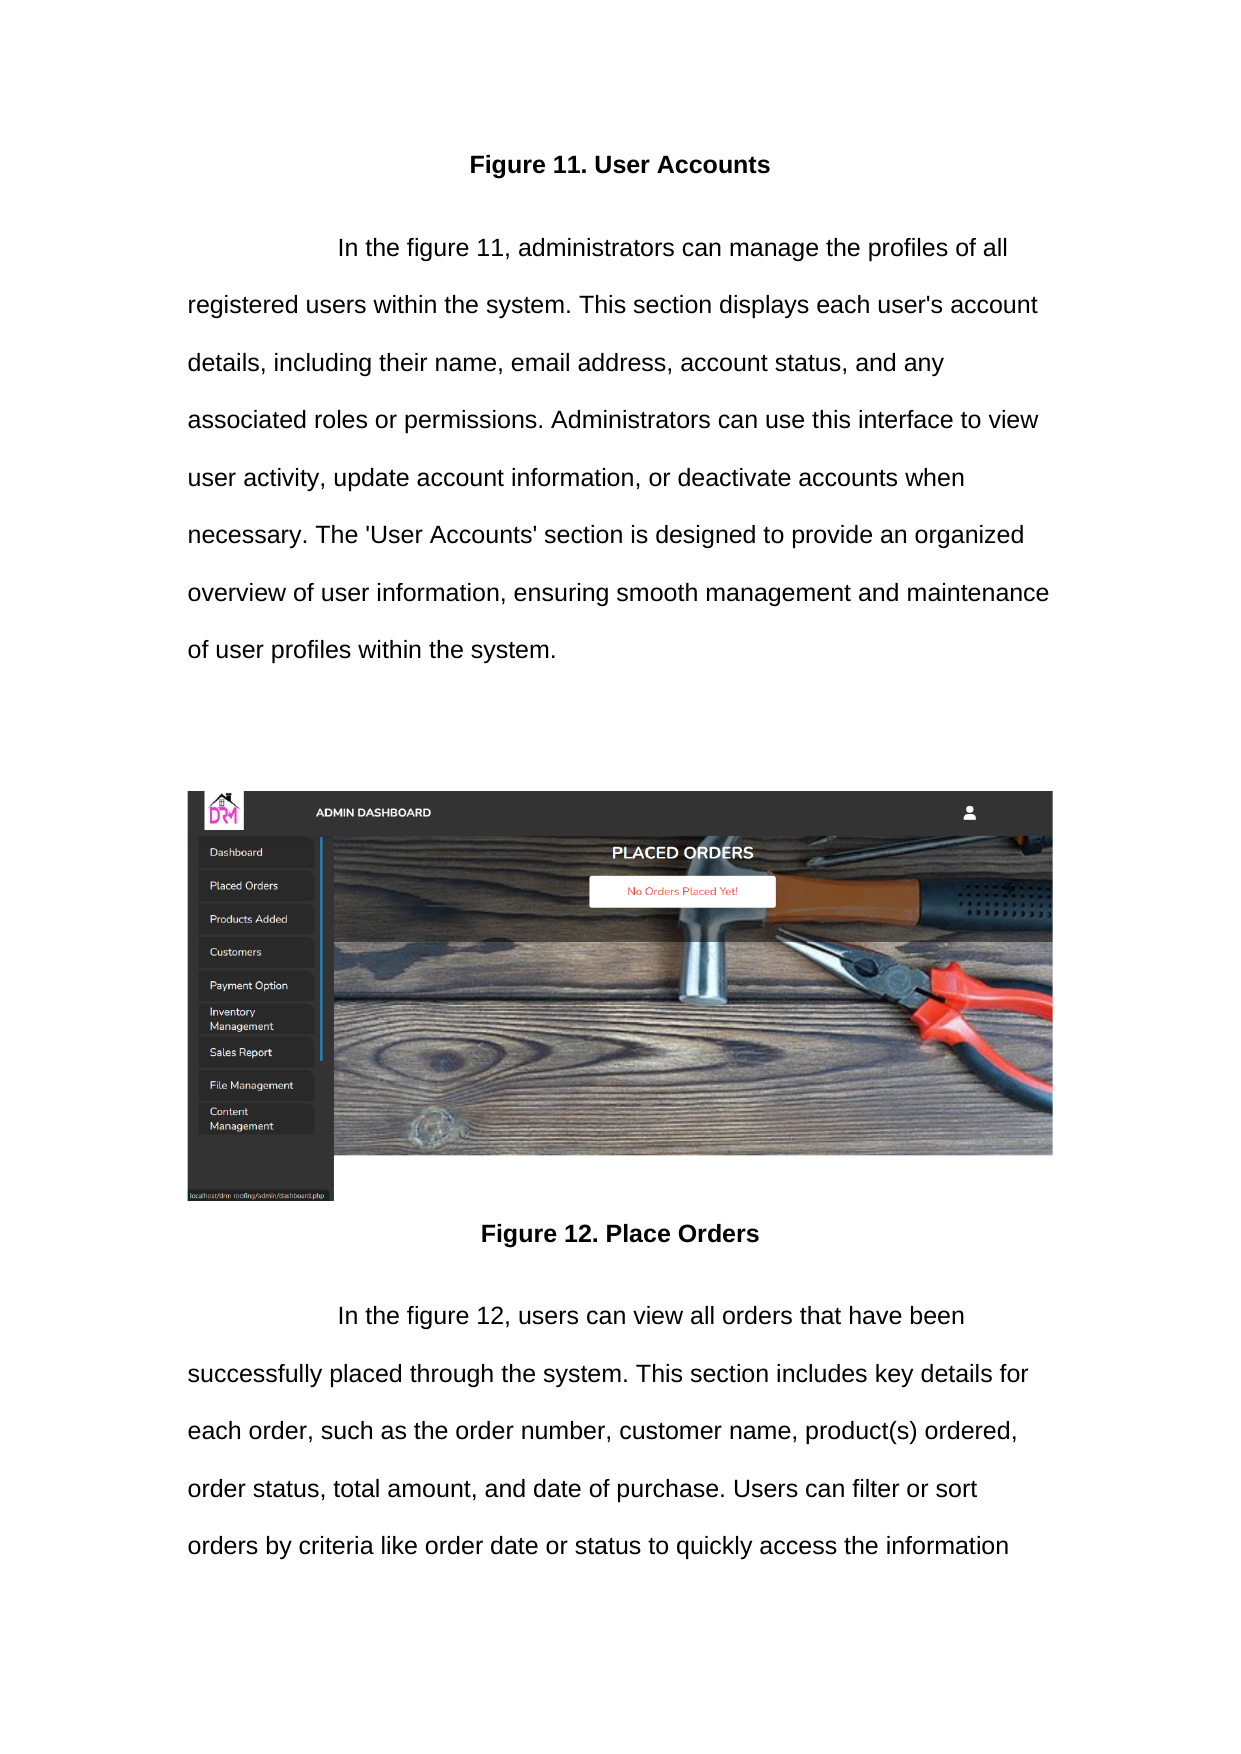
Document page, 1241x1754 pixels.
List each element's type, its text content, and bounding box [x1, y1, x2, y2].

picture [187, 791, 1053, 1201]
text In the figure 11, administrators can manage the profiles of all registered users within the system. This section displays each user's account details, including their name, email address, account status, and any associated roles or permissions. Administrators can use this interface to view user activity, update account information, or deactivate accounts when necessary. The 'User Accounts' section is designed to provide an organized overview of user information, ensuring smooth management and maintenance of user profiles within the system. [187, 232, 1053, 664]
text Figure 11. User Accounts [187, 150, 1053, 179]
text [187, 1301, 1053, 1560]
text Figure 12. Place Orders [187, 1218, 1053, 1247]
